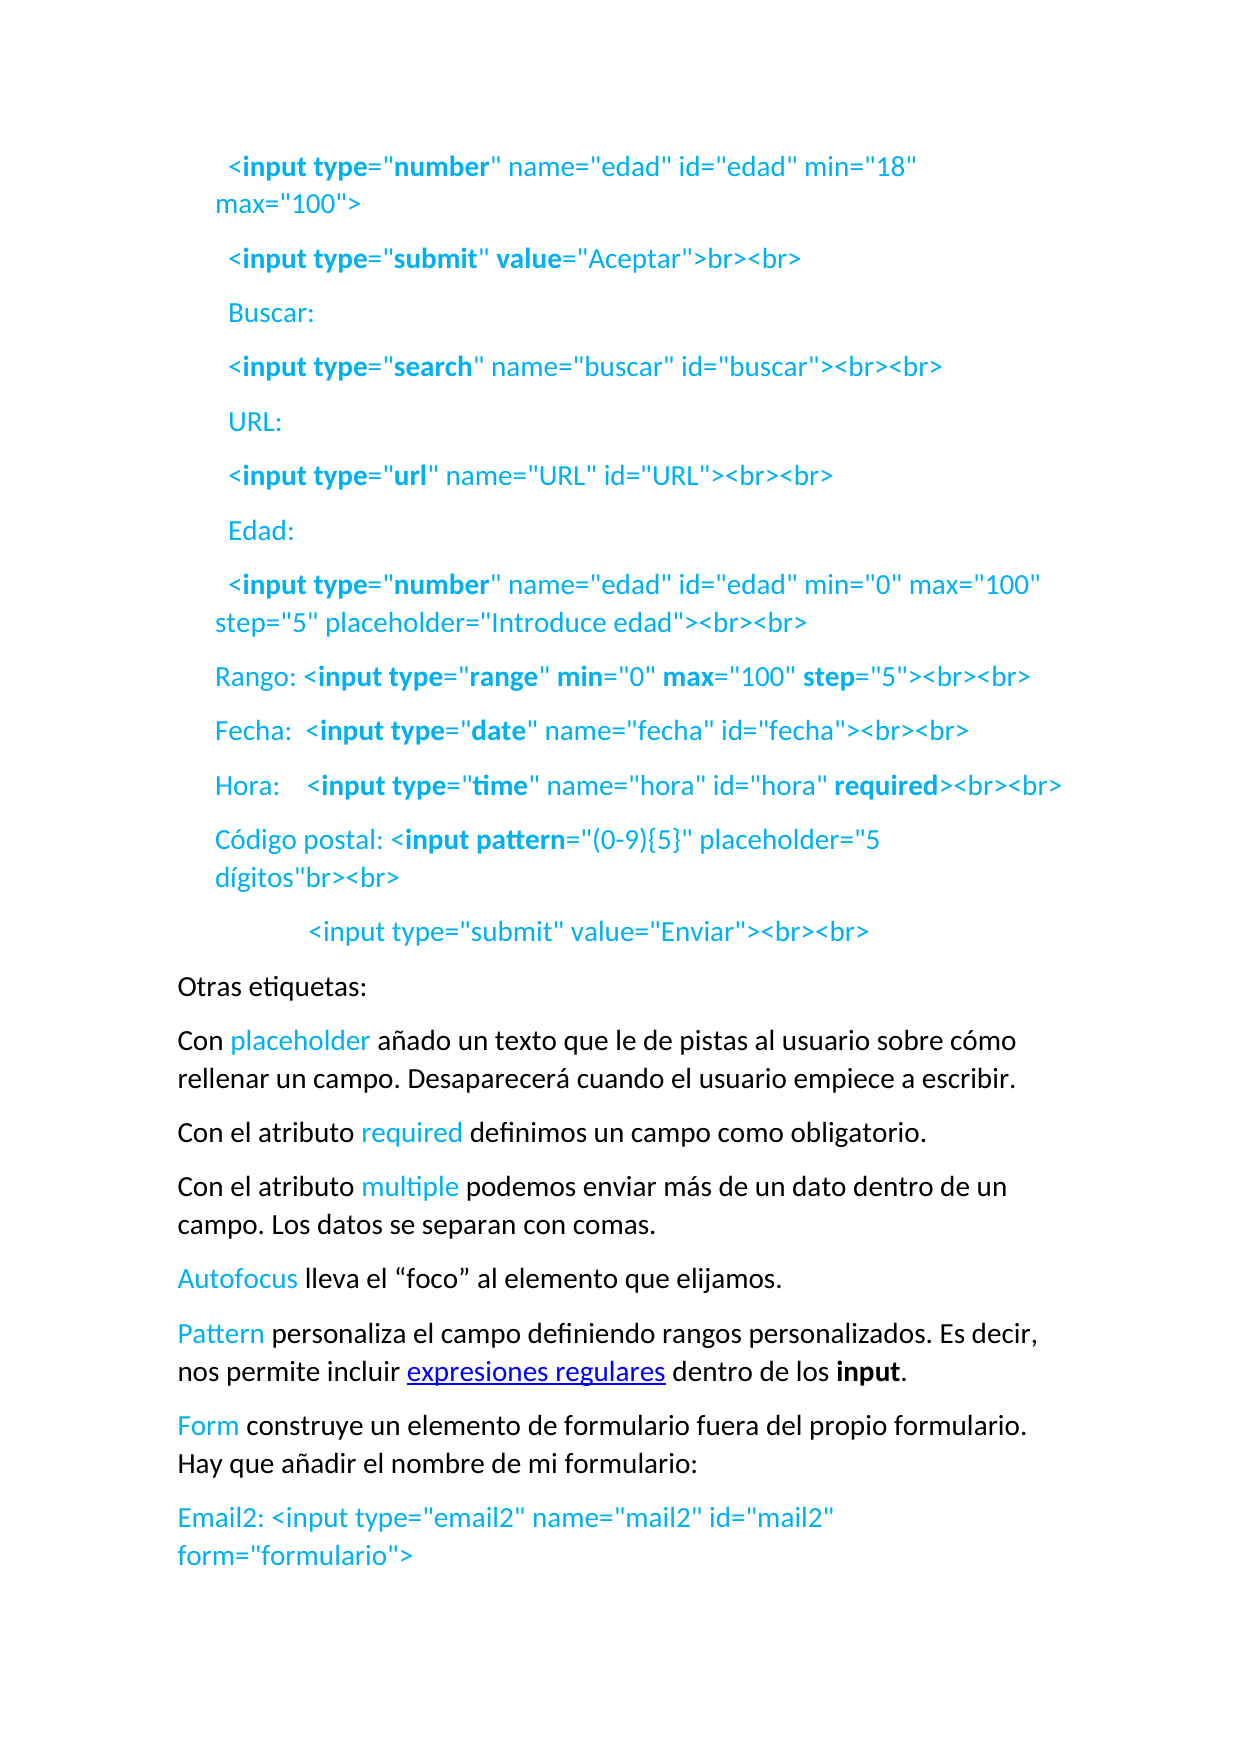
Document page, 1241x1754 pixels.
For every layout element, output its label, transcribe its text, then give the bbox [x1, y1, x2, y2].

text Fecha: <input type="date" name="fecha" id="fecha"><br><br> [215, 712, 1063, 748]
text Email2: <input type="email2" name="mail2" id="mail2" form="formulario"> [177, 1499, 1063, 1572]
text <input type="submit" value="Enviar"><br><br> [288, 913, 1063, 949]
text Edad: [215, 512, 1063, 547]
text <input type="number" name="edad" id="edad" min="18" max="100"> [215, 148, 1063, 221]
text <input type="url" name="URL" id="URL"><br><br> [215, 457, 1063, 493]
text <input type="submit" value="Aceptar">br><br> [215, 240, 1063, 275]
text Autofocus lleva el “foco” al elemento que elijamos. [177, 1261, 1063, 1296]
text Buscar: [215, 294, 1063, 330]
text <input type="search" name="buscar" id="buscar"><br><br> [215, 348, 1063, 384]
text Con placeholder añado un texto que le de pistas al usuario sobre cómo rellenar un campo. Desaparecerá cuando el usuario empiece a escribir. [177, 1022, 1063, 1095]
text Pattern personaliza el campo definiendo rangos personalizados. Es decir, nos permite incluir expresiones regulares dentro de los input. [177, 1315, 1063, 1388]
text Hora: <input type="time" name="hora" id="hora" required><br><br> [215, 767, 1063, 802]
text <input type="number" name="edad" id="edad" min="0" max="100" step="5" placeholder="Introduce edad"><br><br> [215, 566, 1063, 639]
text Rango: <input type="range" min="0" max="100" step="5"><br><br> [215, 658, 1063, 694]
text Form construye un elemento de formulario fuera del propio formulario. Hay que añadir el nombre de mi formulario: [177, 1407, 1063, 1480]
text Con el atributo multiple podemos enviar más de un dato dentro de un campo. Los datos se separan con comas. [177, 1168, 1063, 1242]
text Con el atributo required definimos un campo como obligatorio. [177, 1114, 1063, 1150]
text URL: [215, 403, 1063, 438]
text Otras etiquetas: [177, 968, 1063, 1003]
text Código postal: <input pattern="(0-9){5}" placeholder="5 dígitos"br><br> [215, 821, 1063, 894]
